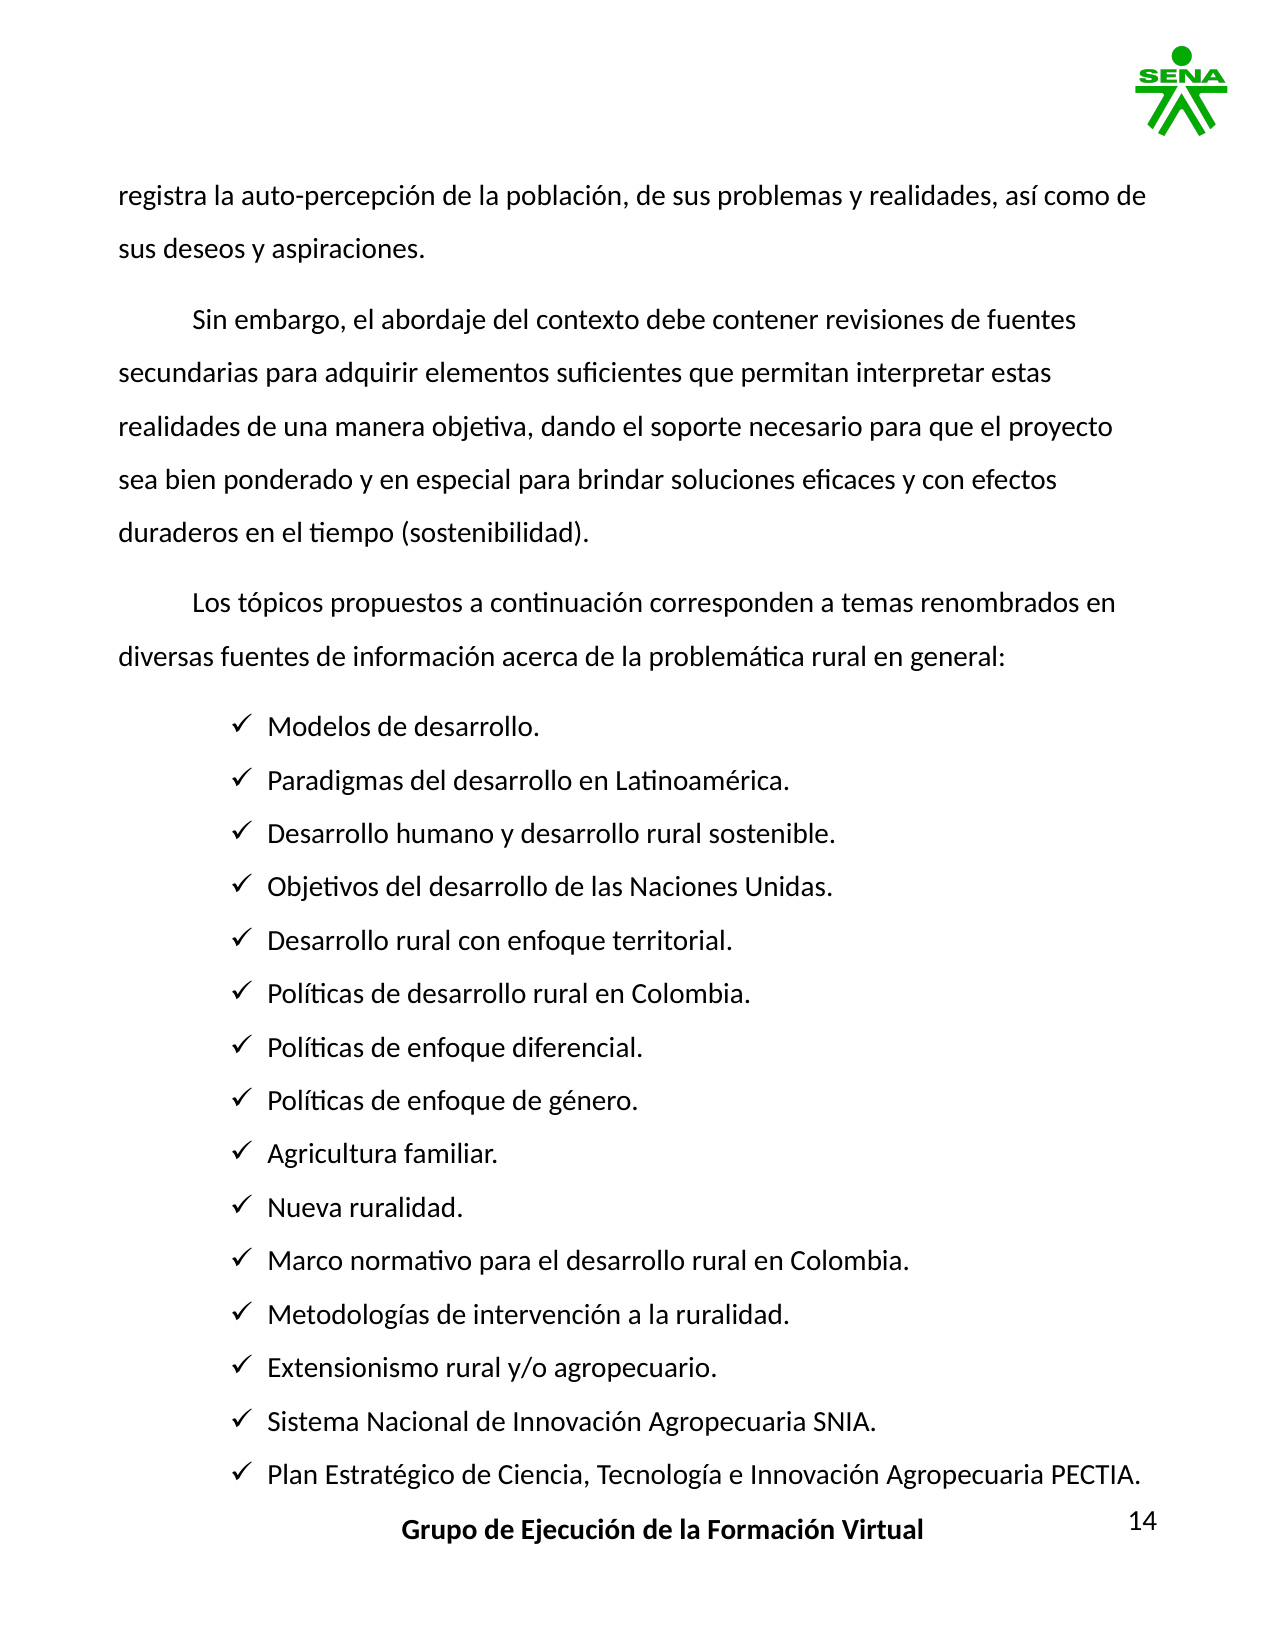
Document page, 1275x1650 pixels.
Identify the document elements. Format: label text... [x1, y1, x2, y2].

picture [1135, 46, 1228, 136]
list Políticas de enfoque de género. [229, 1082, 1157, 1118]
list Políticas de desarrollo rural en Colombia. [229, 975, 1157, 1011]
list Marco normativo para el desarrollo rural en Colombia. [229, 1242, 1157, 1278]
list Plan Estratégico de Ciencia, Tecnología e Innovación Agropecuaria PECTIA. [229, 1456, 1157, 1492]
list Paradigmas del desarrollo en Latinoamérica. [229, 762, 1157, 797]
text Sin embargo, el abordaje del contexto debe contener revisiones de fuentes secundarias para adquirir elementos suficientes que permitan interpretar estas realidades de una manera objetiva, dando el soporte necesario para que el proyecto sea bien ponderado y en especial para brindar soluciones eficaces y con efectos duraderos en el tiempo (sostenibilidad). [118, 301, 1157, 550]
list Desarrollo rural con enfoque territorial. [229, 922, 1157, 957]
list Objetivos del desarrollo de las Naciones Unidas. [229, 868, 1157, 904]
list Extensionismo rural y/o agropecuario. [229, 1349, 1157, 1385]
list Nueva ruralidad. [229, 1189, 1157, 1225]
list Metodologías de intervención a la ruralidad. [229, 1296, 1157, 1332]
text Los tópicos propuestos a continuación corresponden a temas renombrados en diversas fuentes de información acerca de la problemática rural en general: [118, 584, 1157, 674]
list Desarrollo humano y desarrollo rural sostenible. [229, 815, 1157, 851]
list Agricultura familiar. [229, 1136, 1157, 1171]
list Políticas de enfoque diferencial. [229, 1029, 1157, 1064]
list Sistema Nacional de Innovación Agropecuaria SNIA. [229, 1403, 1157, 1438]
list Modelos de desarrollo. [229, 708, 1157, 744]
